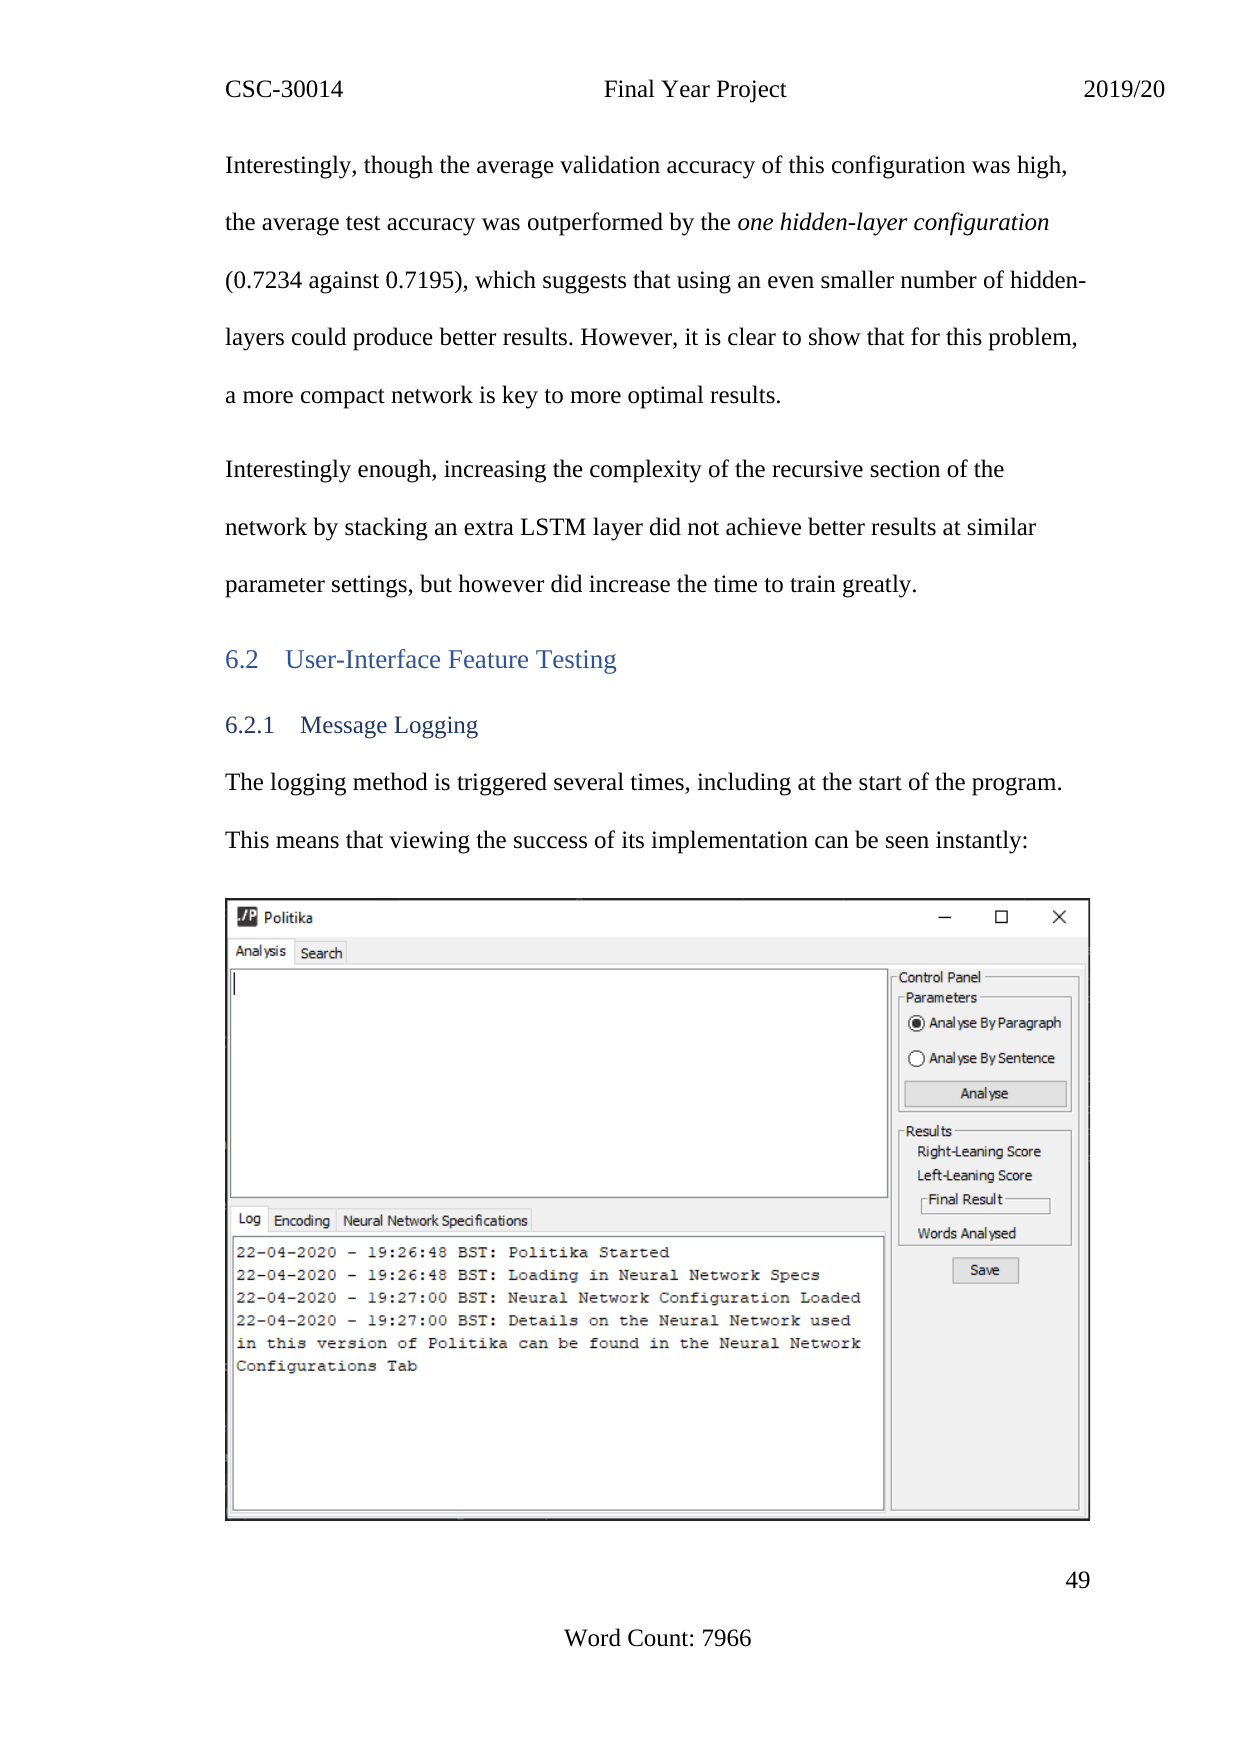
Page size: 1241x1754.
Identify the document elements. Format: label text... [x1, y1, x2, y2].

text Interestingly, though the average validation accuracy of this configuration was high, the average test accuracy was outperformed by the one hidden-layer configuration (0.7234 against 0.7195), which suggests that using an even smaller number of hidden-layers could produce better results. However, it is clear to show that for this problem, a more compact network is key to more optimal results. [225, 150, 1090, 409]
subtitle Message Logging [225, 710, 1090, 738]
subtitle User-Interface Feature Testing [225, 643, 1090, 674]
text Interestingly enough, increasing the complexity of the recursive section of the network by stacking an extra LSTM layer did not achieve better results at similar parameter settings, but however did increase the time to train greatly. [225, 454, 1090, 598]
picture [225, 898, 1091, 1521]
text The logging method is triggered several times, including at the start of the program. This means that viewing the success of its implementation can be seen instantly: [225, 767, 1090, 853]
